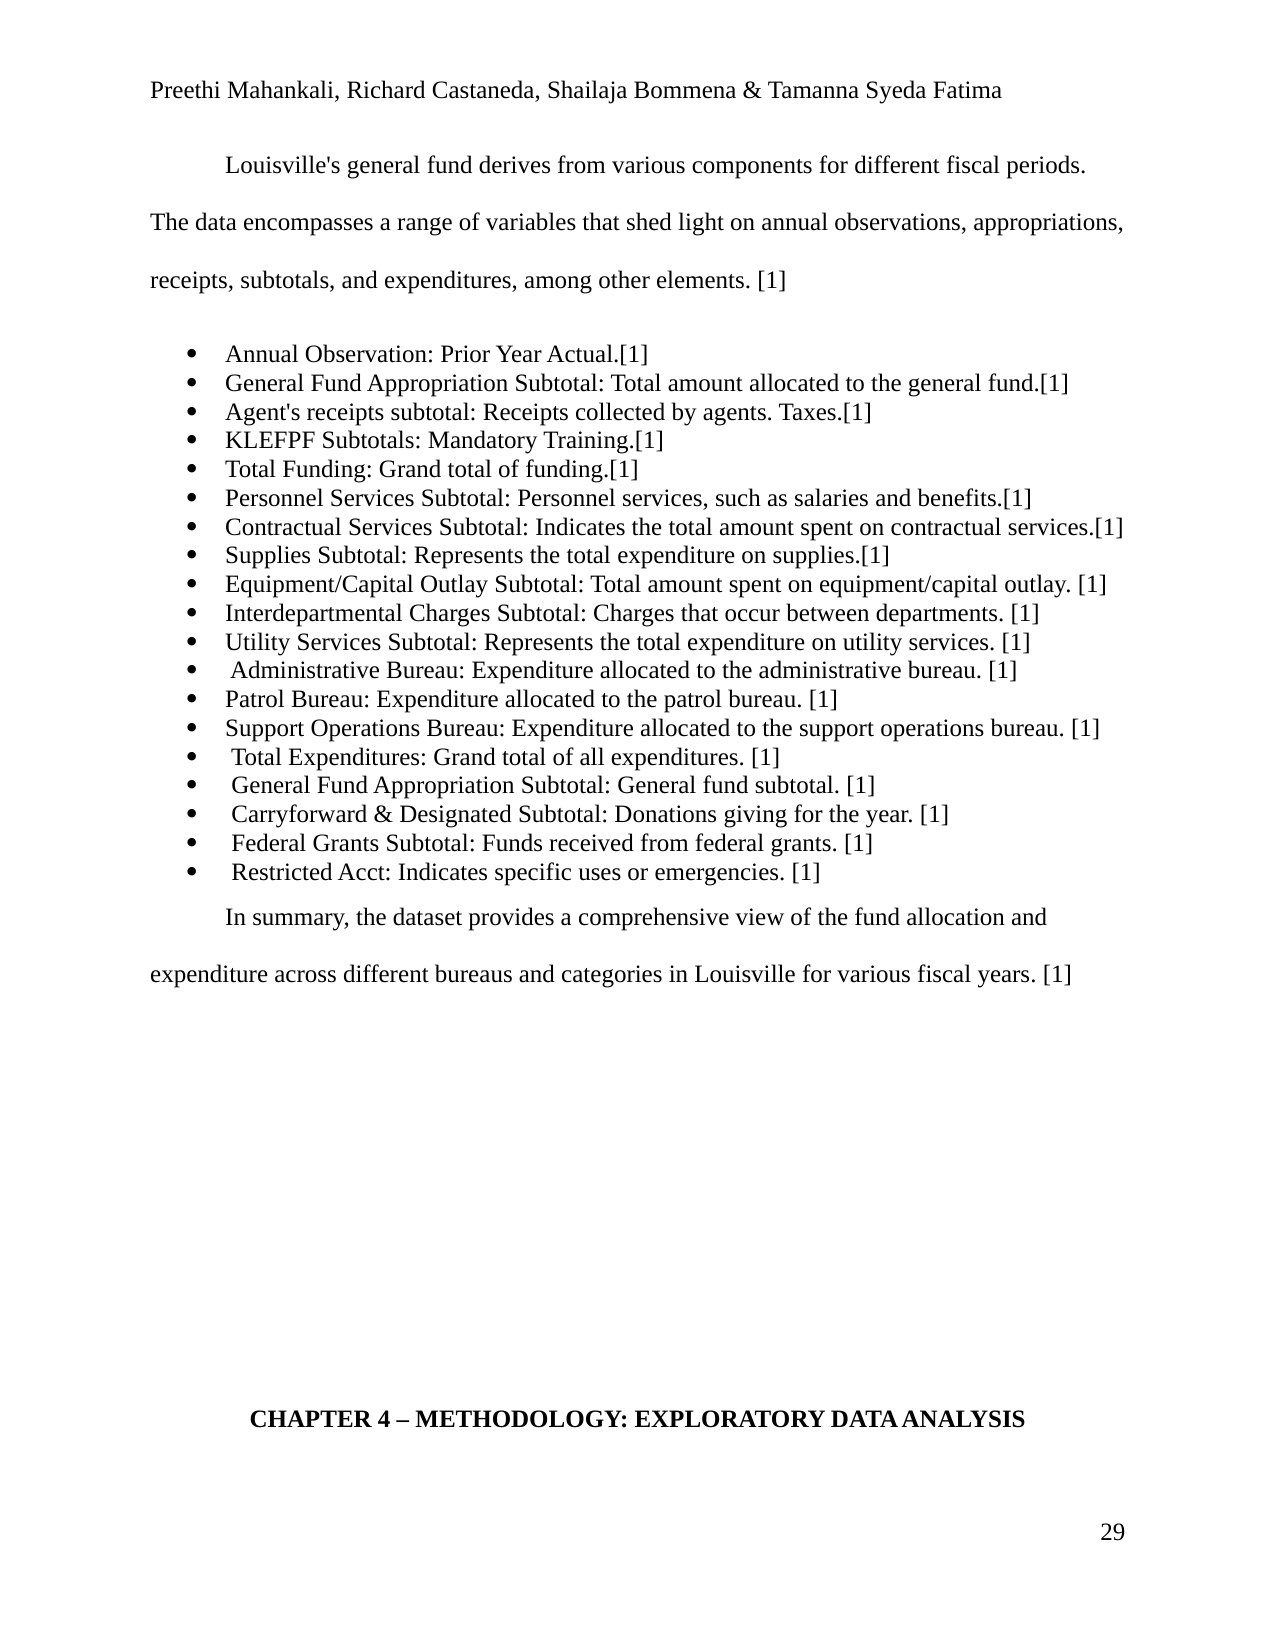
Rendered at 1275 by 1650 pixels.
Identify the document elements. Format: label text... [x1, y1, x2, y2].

list Support Operations Bureau: Expenditure allocated to the support operations bureau. [1] [187, 713, 1125, 742]
list Total Funding: Grand total of funding.[1] [187, 454, 1125, 483]
text Louisville's general fund derives from various components for different fiscal periods. The data encompasses a range of variables that shed light on annual observations, appropriations, receipts, subtotals, and expenditures, among other elements. [1] [150, 150, 1125, 294]
text CHAPTER 4 – METHODOLOGY: EXPLORATORY DATA ANALYSIS [150, 1404, 1125, 1433]
list Contractual Services Subtotal: Indicates the total amount spent on contractual services.[1] [187, 512, 1125, 540]
list Administrative Bureau: Expenditure allocated to the administrative bureau. [1] [187, 655, 1125, 684]
list Equipment/Capital Outlay Subtotal: Total amount spent on equipment/capital outlay. [1] [187, 569, 1125, 598]
list Interdepartmental Charges Subtotal: Charges that occur between departments. [1] [187, 598, 1125, 627]
list Agent's receipts subtotal: Receipts collected by agents. Taxes.[1] [187, 397, 1125, 425]
list Annual Observation: Prior Year Actual.[1] [187, 339, 1125, 368]
list Federal Grants Subtotal: Funds received from federal grants. [1] [187, 828, 1125, 857]
list Patrol Bureau: Expenditure allocated to the patrol bureau. [1] [187, 684, 1125, 713]
list Total Expenditures: Grand total of all expenditures. [1] [187, 742, 1125, 770]
list Carryforward & Designated Subtotal: Donations giving for the year. [1] [187, 799, 1125, 828]
list Supplies Subtotal: Represents the total expenditure on supplies.[1] [187, 540, 1125, 569]
list Personnel Services Subtotal: Personnel services, such as salaries and benefits.[1] [187, 483, 1125, 512]
list General Fund Appropriation Subtotal: General fund subtotal. [1] [187, 770, 1125, 799]
list KLEFPF Subtotals: Mandatory Training.[1] [187, 425, 1125, 454]
text In summary, the dataset provides a comprehensive view of the fund allocation and expenditure across different bureaus and categories in Louisville for various fiscal years. [1] [150, 902, 1125, 988]
list Utility Services Subtotal: Represents the total expenditure on utility services. [1] [187, 627, 1125, 655]
list General Fund Appropriation Subtotal: Total amount allocated to the general fund.[1] [187, 368, 1125, 397]
list Restricted Acct: Indicates specific uses or emergencies. [1] [187, 857, 1125, 885]
